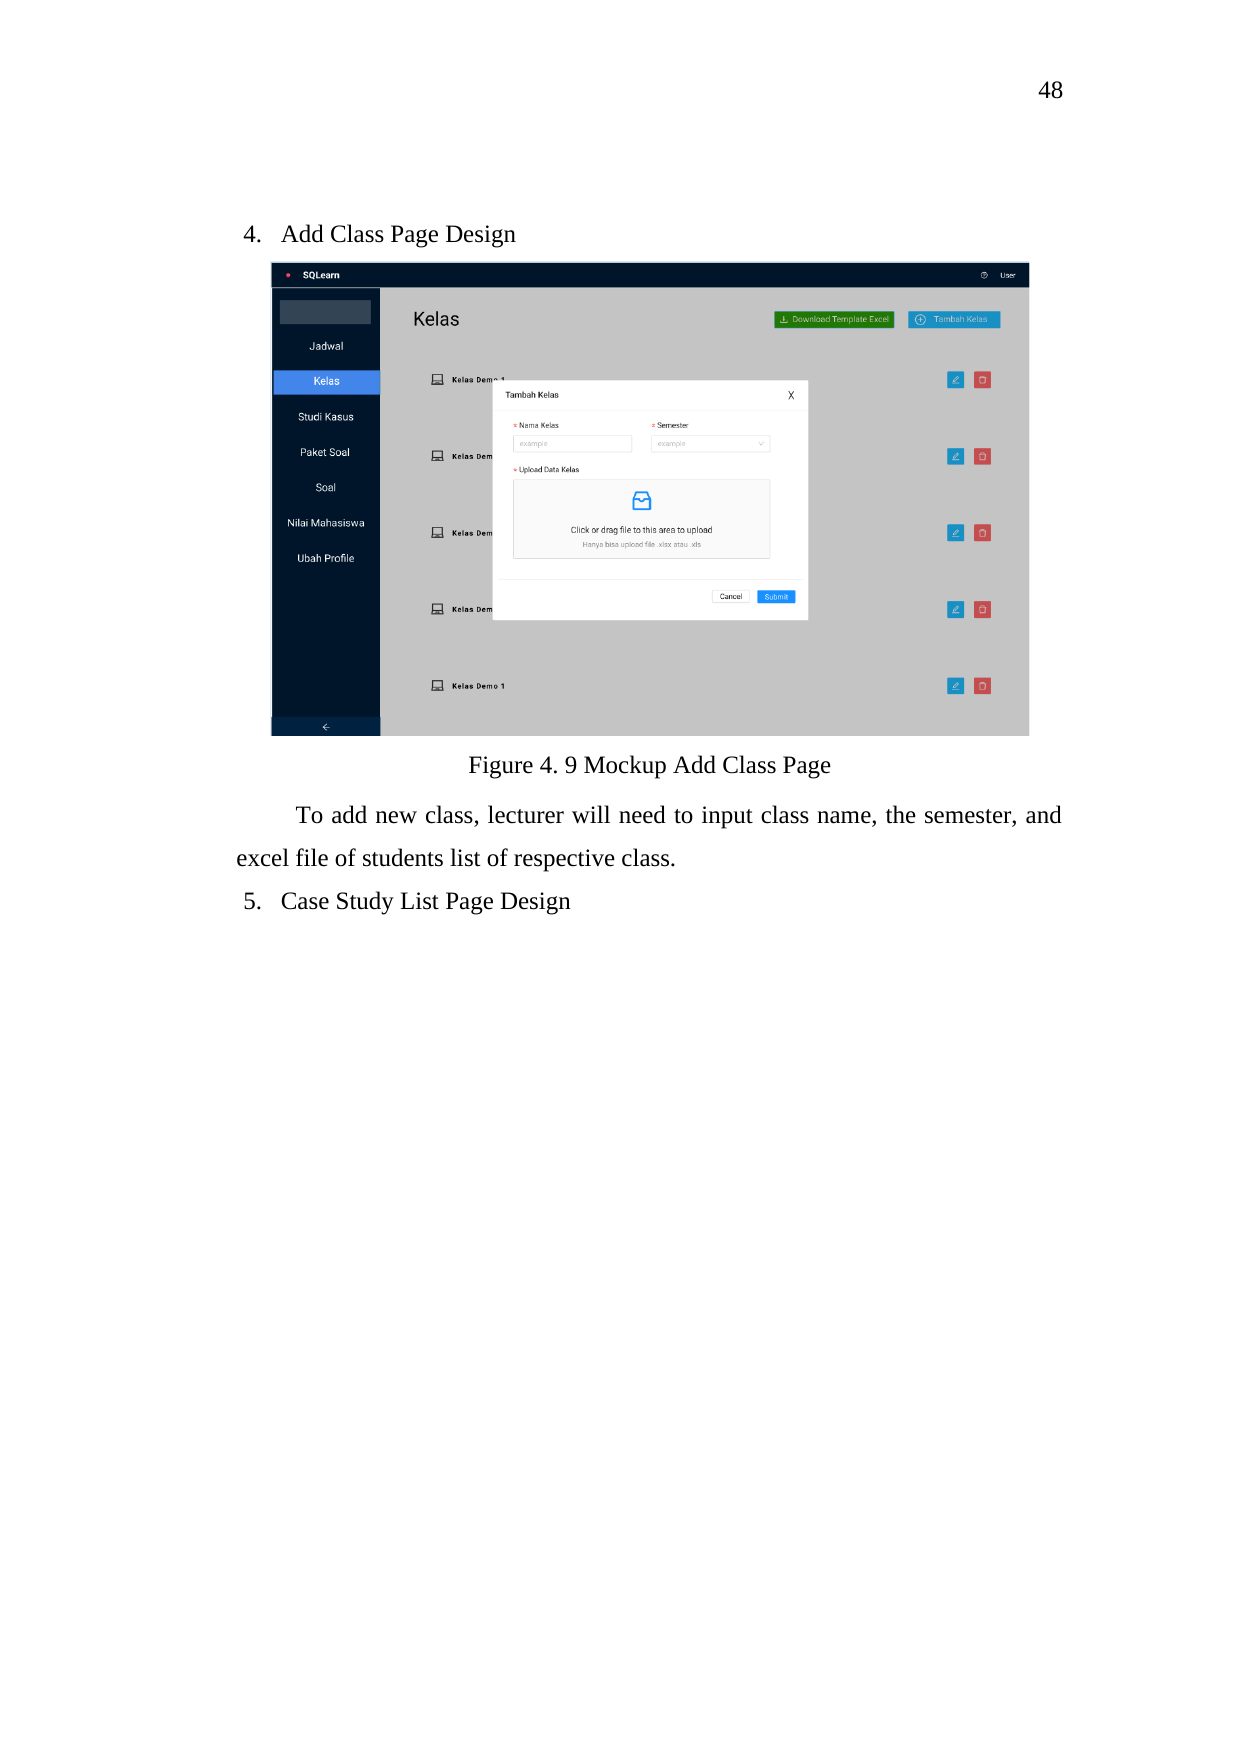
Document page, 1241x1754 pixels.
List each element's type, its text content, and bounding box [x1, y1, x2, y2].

list Case Study List Page Design [243, 886, 1063, 915]
picture [270, 261, 1030, 736]
list Add Class Page Design [243, 219, 1063, 247]
text To add new class, lecturer will need to input class name, the semester, and excel file of students list of respective class. [236, 800, 1063, 872]
